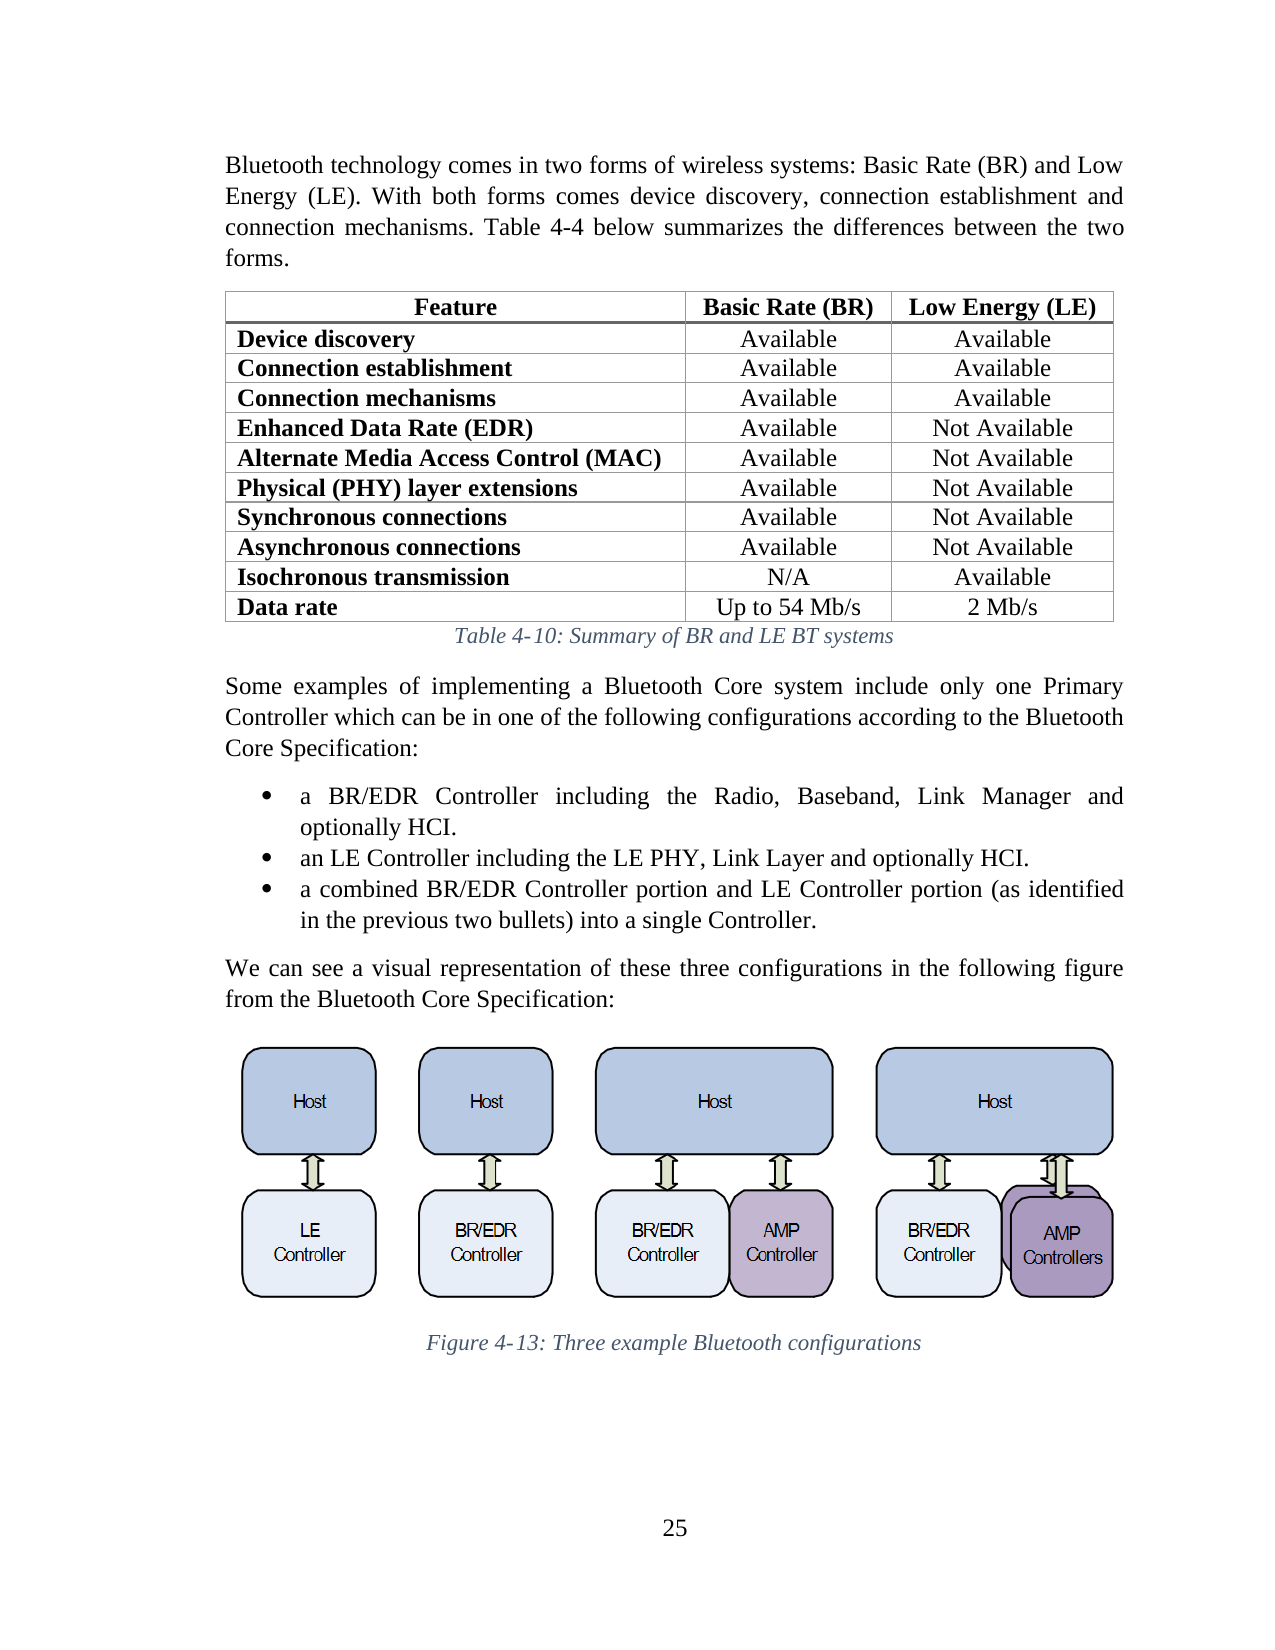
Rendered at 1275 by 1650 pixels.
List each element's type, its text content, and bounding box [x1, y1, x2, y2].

list a BR/EDR Controller including the Radio, Baseband, Link Manager and optionally HCI. [262, 781, 1125, 841]
table_cell Up to 54 Mb/s [686, 592, 891, 621]
table_cell Available [686, 354, 891, 382]
table_cell Connection establishment [226, 354, 685, 382]
table_cell Not Available [892, 413, 1113, 442]
table_cell Available [892, 354, 1113, 382]
table_cell Available [686, 443, 891, 472]
table_cell Available [892, 383, 1113, 412]
text We can see a visual representation of these three configurations in the following figure from the Bluetooth Core Specification: [225, 953, 1125, 1012]
table_cell Synchronous connections [226, 503, 685, 531]
table_cell 2 Mb/s [892, 592, 1113, 621]
picture [225, 1031, 1125, 1310]
table_cell Asynchronous connections [226, 532, 685, 561]
table_cell Available [892, 562, 1113, 591]
table_header Basic Rate (BR) [686, 292, 891, 321]
table_cell Physical (PHY) layer extensions [226, 473, 685, 501]
table_cell Available [686, 324, 891, 352]
table_cell Not Available [892, 532, 1113, 561]
table_cell Available [686, 383, 891, 412]
text Some examples of implementing a Bluetooth Core system include only one Primary Controller which can be in one of the following configurations according to the Bluetooth Core Specification: [225, 671, 1125, 762]
table_cell Device discovery [226, 324, 685, 352]
table_cell Available [686, 473, 891, 501]
table_cell Isochronous transmission [226, 562, 685, 591]
table_cell Not Available [892, 503, 1113, 531]
table_header Feature [226, 292, 685, 321]
text Bluetooth technology comes in two forms of wireless systems: Basic Rate (BR) and Low Energy (LE). With both forms comes device discovery, connection establishment and connection mechanisms. Table 4-4 below summarizes the differences between the two forms. [225, 150, 1125, 272]
table_cell Connection mechanisms [226, 383, 685, 412]
table_cell Alternate Media Access Control (MAC) [226, 443, 685, 472]
table_cell Not Available [892, 473, 1113, 501]
table_cell Enhanced Data Rate (EDR) [226, 413, 685, 442]
table_cell N/A [686, 562, 891, 591]
table_header Low Energy (LE) [892, 292, 1113, 321]
list an LE Controller including the LE PHY, Link Layer and optionally HCI. [262, 843, 1125, 872]
table_cell Data rate [226, 592, 685, 621]
table_cell Available [686, 413, 891, 442]
list a combined BR/EDR Controller portion and LE Controller portion (as identified in the previous two bullets) into a single Controller. [262, 874, 1125, 934]
table_cell Not Available [892, 443, 1113, 472]
table_cell Available [686, 532, 891, 561]
table_cell Available [892, 324, 1113, 352]
table_cell Available [686, 503, 891, 531]
